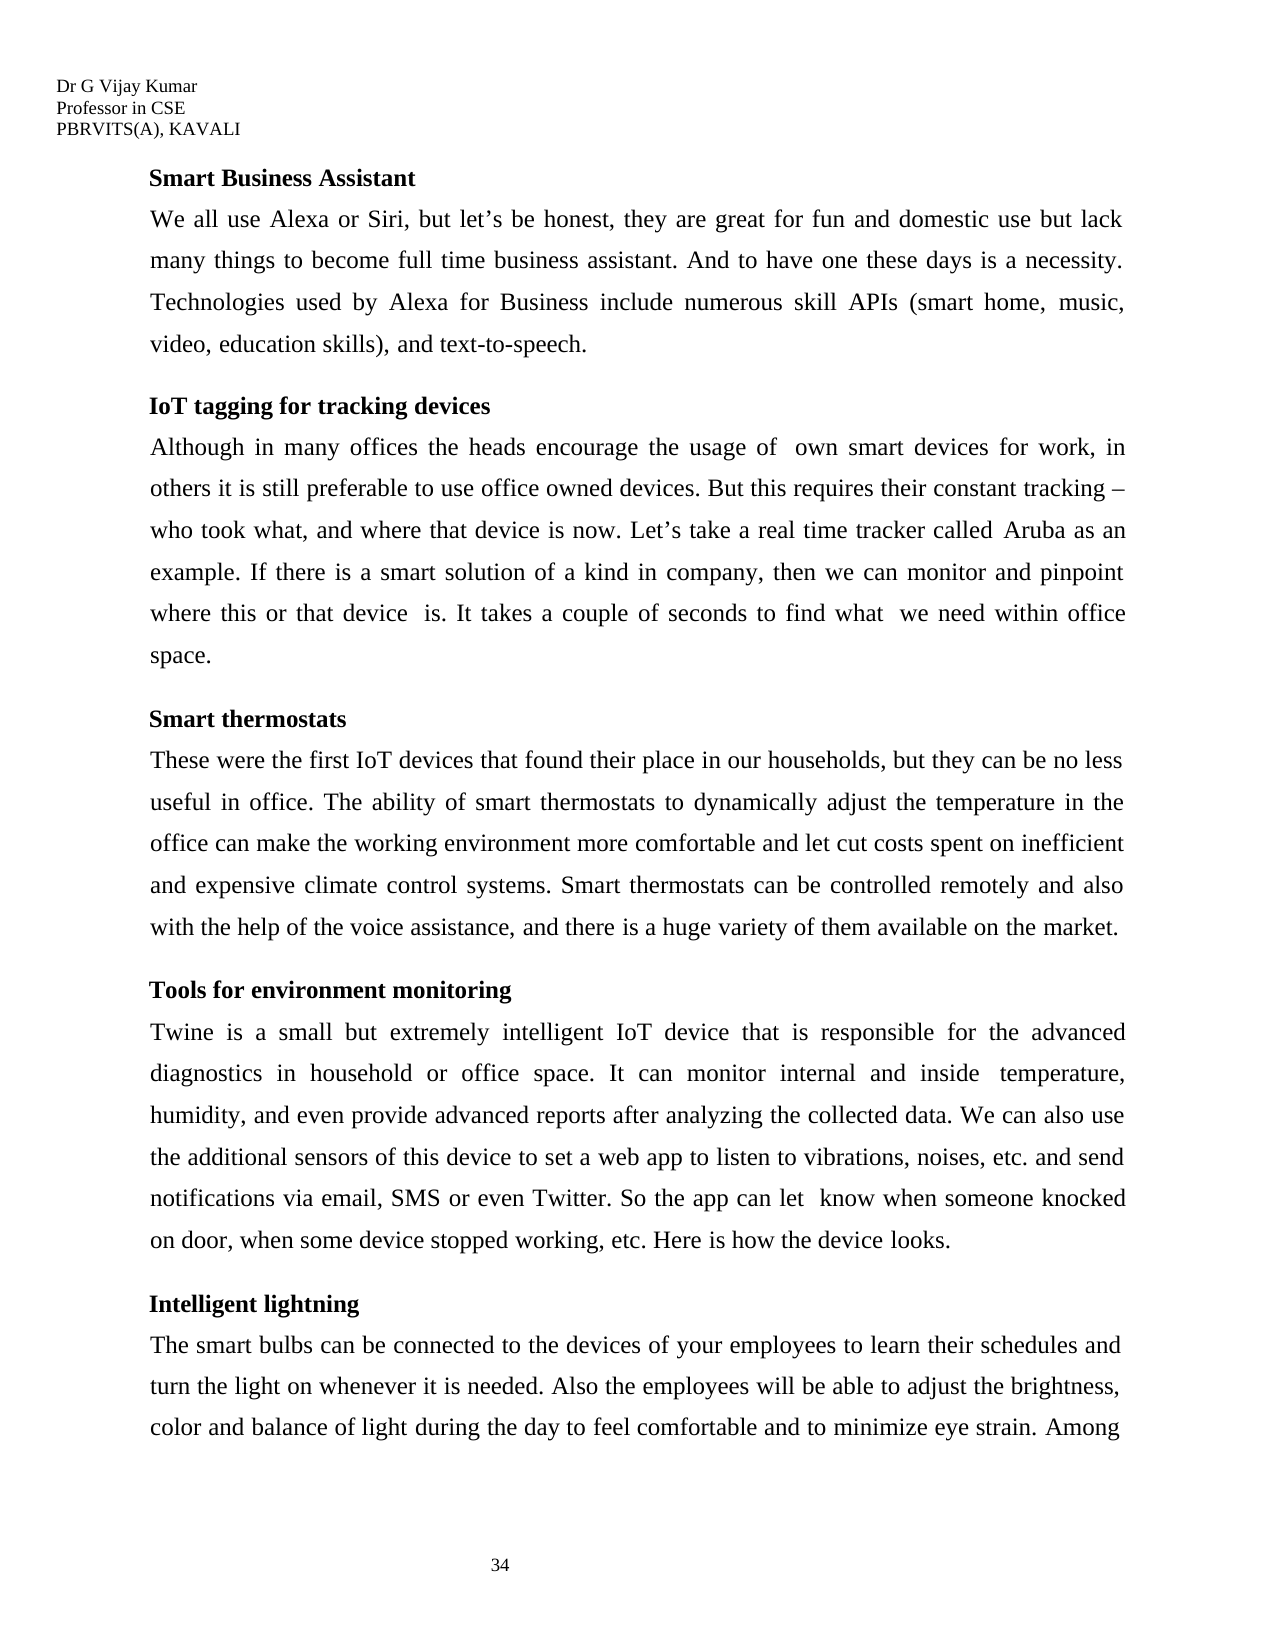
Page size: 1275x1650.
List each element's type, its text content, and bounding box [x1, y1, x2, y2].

subtitle IoT tagging for tracking devices [148, 391, 1271, 420]
text We all use Alexa or Siri, but let’s be honest, they are great for fun and domestic use but lack many things to become full time business assistant. And to have one these days is a necessity. Technologies used by Alexa for Business include numerous skill APIs (smart home, music, video, education skills), and text-to-speech. [150, 204, 1124, 357]
subtitle Intelligent lightning [148, 1289, 1271, 1318]
text Twine is a small but extremely intelligent IoT device that is responsible for the advanced diagnostics in household or office space. It can monitor internal and inside temperature, humidity, and even provide advanced reports after analyzing the collected data. We can also use the additional sensors of this device to set a web app to listen to vibrations, noises, etc. and send notifications via email, SMS or even Twitter. So the app can let know when someone knocked on door, when some device stopped working, etc. Here is how the device looks. [150, 1017, 1126, 1254]
text These were the first IoT devices that found their place in our households, but they can be no less useful in office. The ability of smart thermostats to dynamically adjust the temperature in the office can make the working environment more comfortable and let cut costs spent on inefficient and expensive climate control systems. Smart thermostats can be controlled remotely and also with the help of the voice assistance, and there is a huge variety of them available on the market. [150, 745, 1125, 940]
subtitle Smart thermostats [148, 704, 1271, 733]
subtitle Tools for environment monitoring [148, 976, 1271, 1004]
text The smart bulbs can be connected to the devices of your employees to learn their schedules and turn the light on whenever it is needed. Also the employees will be able to adjust the brightness, color and balance of light during the day to feel comfortable and to minimize eye strain. Among [150, 1330, 1122, 1441]
text Smart Business Assistant [148, 163, 1271, 192]
text Although in many offices the heads encourage the usage of own smart devices for work, in others it is still preferable to use office owned devices. But this requires their constant tracking – who took what, and where that device is now. Let’s take a real time tracker called Aruba as an example. If there is a smart solution of a kind in company, then we can monitor and pinpoint where this or that device is. It takes a couple of seconds to find what we need within office space. [150, 432, 1126, 669]
